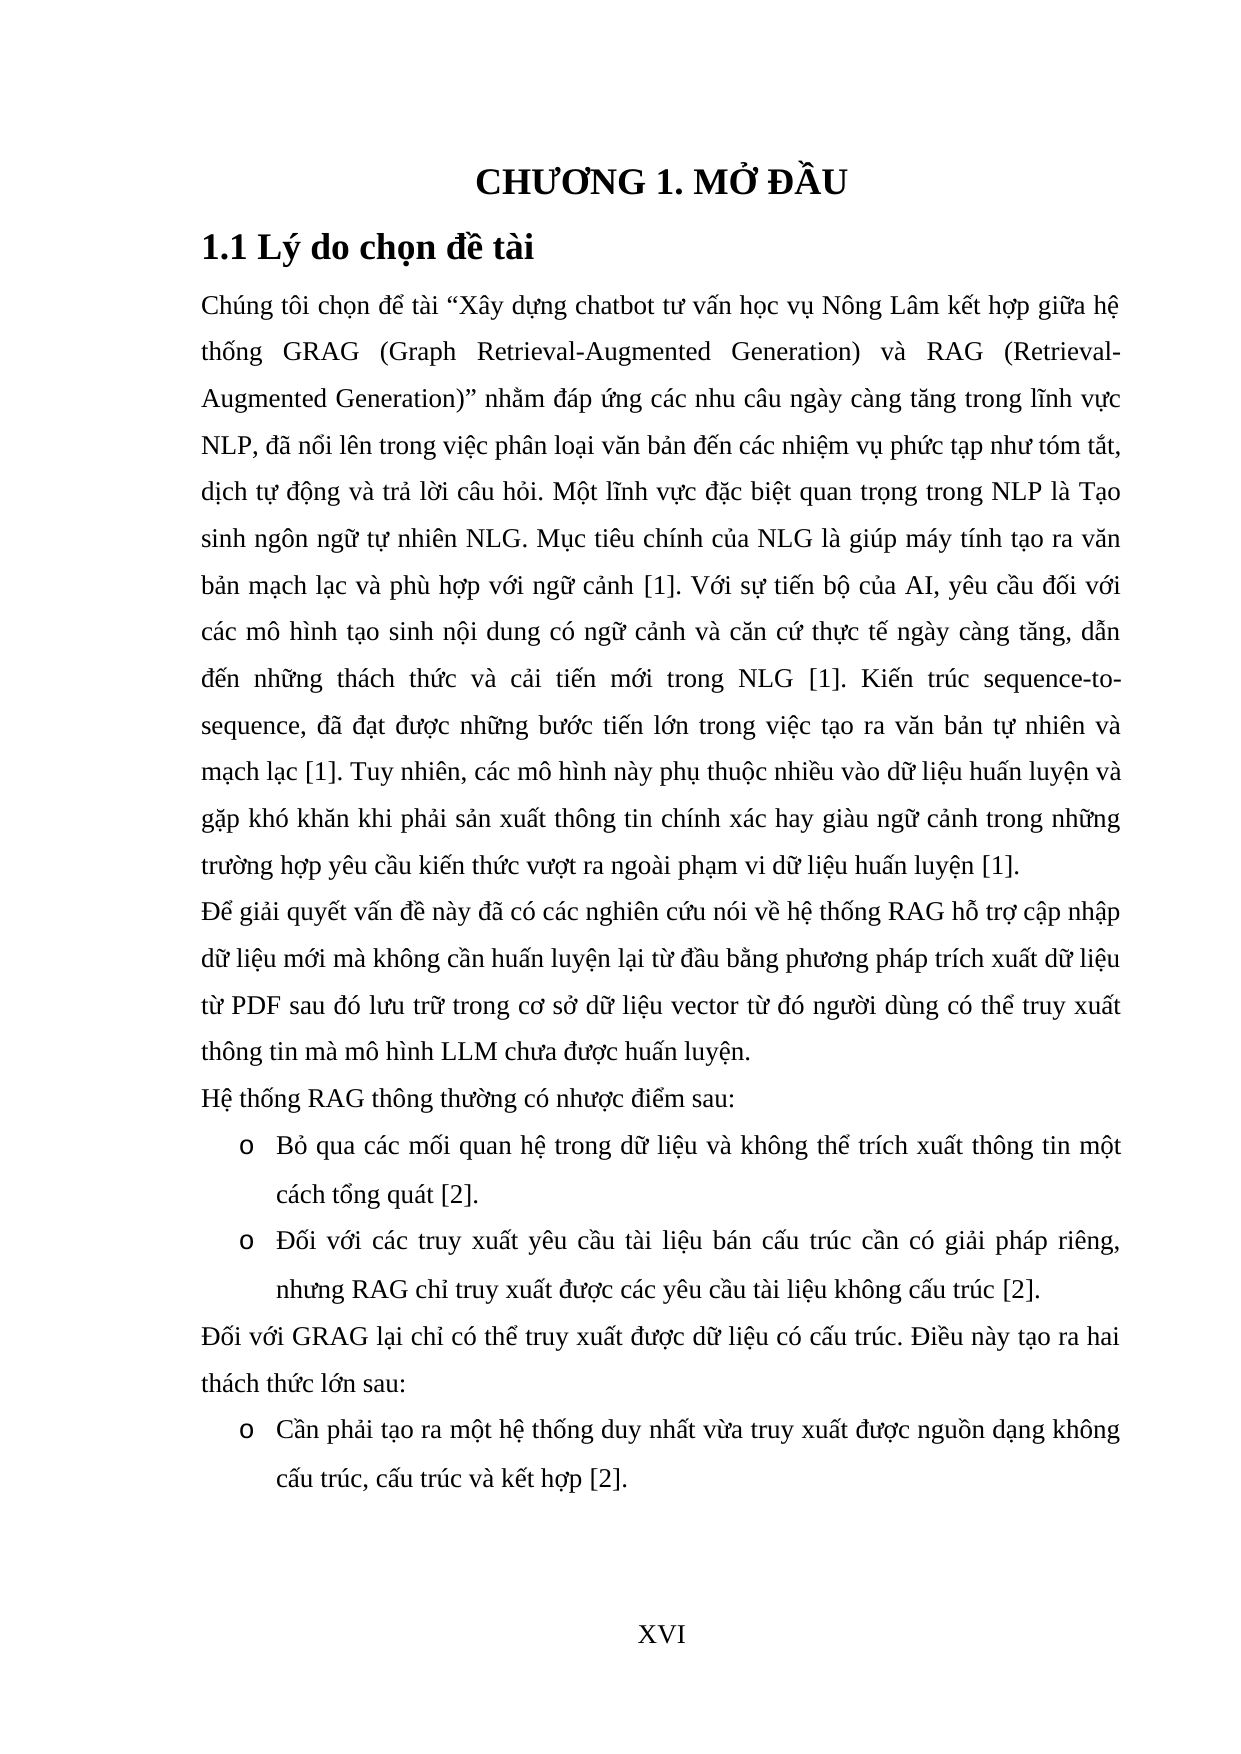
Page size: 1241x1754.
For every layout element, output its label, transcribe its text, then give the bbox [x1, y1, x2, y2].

list Bỏ qua các mối quan hệ trong dữ liệu và không thể trích xuất thông tin một cách tổng quát . [238, 1129, 1122, 1209]
text Hệ thống RAG thông thường có nhược điểm sau: [201, 1082, 1122, 1113]
text Đối với GRAG lại chỉ có thể truy xuất được dữ liệu có cấu trúc. Điều này tạo ra hai thách thức lớn sau: [201, 1320, 1122, 1398]
subtitle Lý do chọn đề tài [201, 224, 1122, 267]
text Để giải quyết vấn đề này đã có các nghiên cứu nói về hệ thống RAG hỗ trợ cập nhập dữ liệu mới mà không cần huấn luyện lại từ đầu bằng phương pháp trích xuất dữ liệu từ PDF sau đó lưu trữ trong cơ sở dữ liệu vector từ đó người dùng có thể truy xuất thông tin mà mô hình LLM chưa được huấn luyện. [201, 896, 1122, 1067]
list Đối với các truy xuất yêu cầu tài liệu bán cấu trúc cần có giải pháp riêng, nhưng RAG chỉ truy xuất được các yêu cầu tài liệu không cấu trúc . [238, 1224, 1122, 1304]
subtitle MỞ ĐẦU [201, 159, 1122, 203]
text Chúng tôi chọn để tài “Xây dựng chatbot tư vấn học vụ Nông Lâm kết hợp giữa hệ thống GRAG (Graph Retrieval-Augmented Generation) và RAG (Retrieval-Augmented Generation)” nhằm đáp ứng các nhu câu ngày càng tăng trong lĩnh vực NLP, đã nổi lên trong việc phân loại văn bản đến các nhiệm vụ phức tạp như tóm tắt, dịch tự động và trả lời câu hỏi. Một lĩnh vực đặc biệt quan trọng trong NLP là Tạo sinh ngôn ngữ tự nhiên NLG. Mục tiêu chính của NLG là giúp máy tính tạo ra văn bản mạch lạc và phù hợp với ngữ cảnh . Với sự tiến bộ của AI, yêu cầu đối với các mô hình tạo sinh nội dung có ngữ cảnh và căn cứ thực tế ngày càng tăng, dẫn đến những thách thức và cải tiến mới trong NLG . Kiến trúc sequence-to-sequence, đã đạt được những bước tiến lớn trong việc tạo ra văn bản tự nhiên và mạch lạc . Tuy nhiên, các mô hình này phụ thuộc nhiều vào dữ liệu huấn luyện và gặp khó khăn khi phải sản xuất thông tin chính xác hay giàu ngữ cảnh trong những trường hợp yêu cầu kiến thức vượt ra ngoài phạm vi dữ liệu huấn luyện . [201, 289, 1122, 880]
list Cần phải tạo ra một hệ thống duy nhất vừa truy xuất được nguồn dạng không cấu trúc, cấu trúc và kết hợp . [238, 1413, 1122, 1493]
